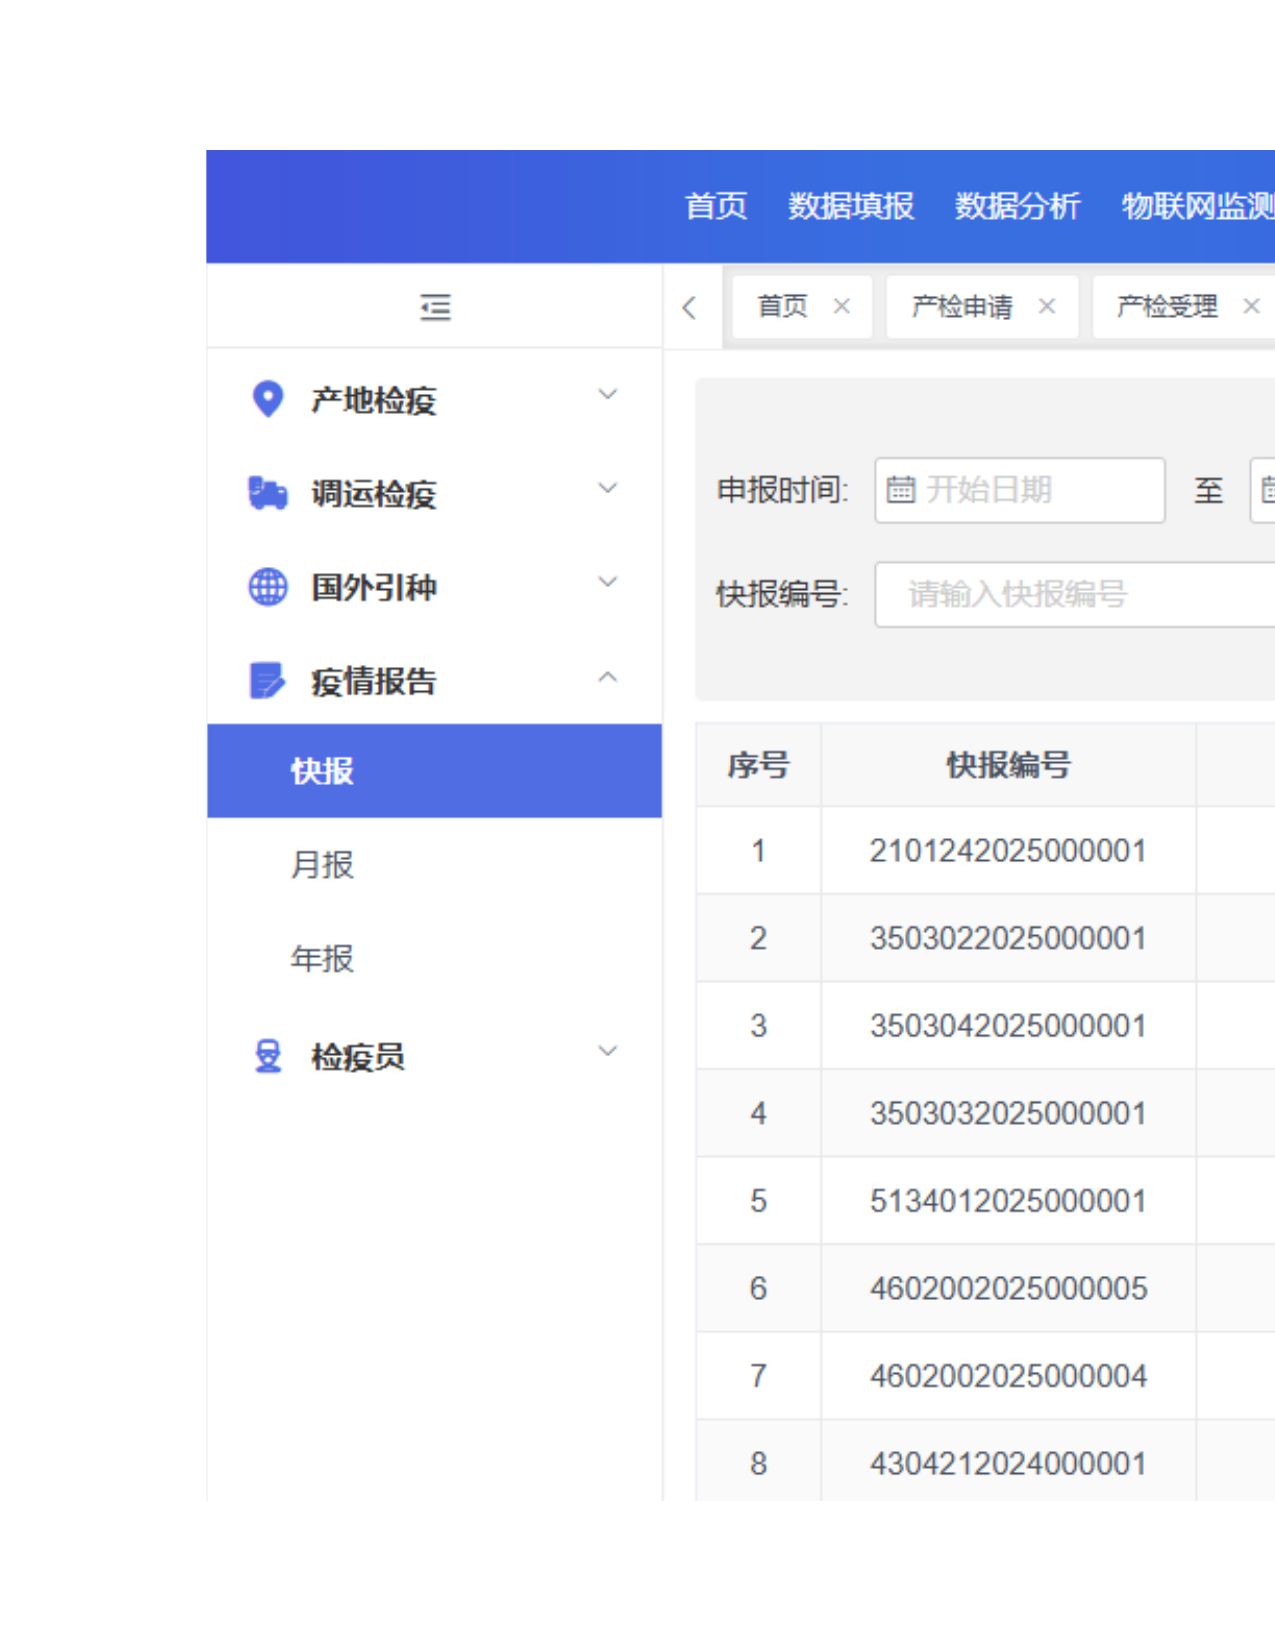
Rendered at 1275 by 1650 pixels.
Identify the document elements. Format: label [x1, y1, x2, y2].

picture [206, 150, 1275, 1501]
